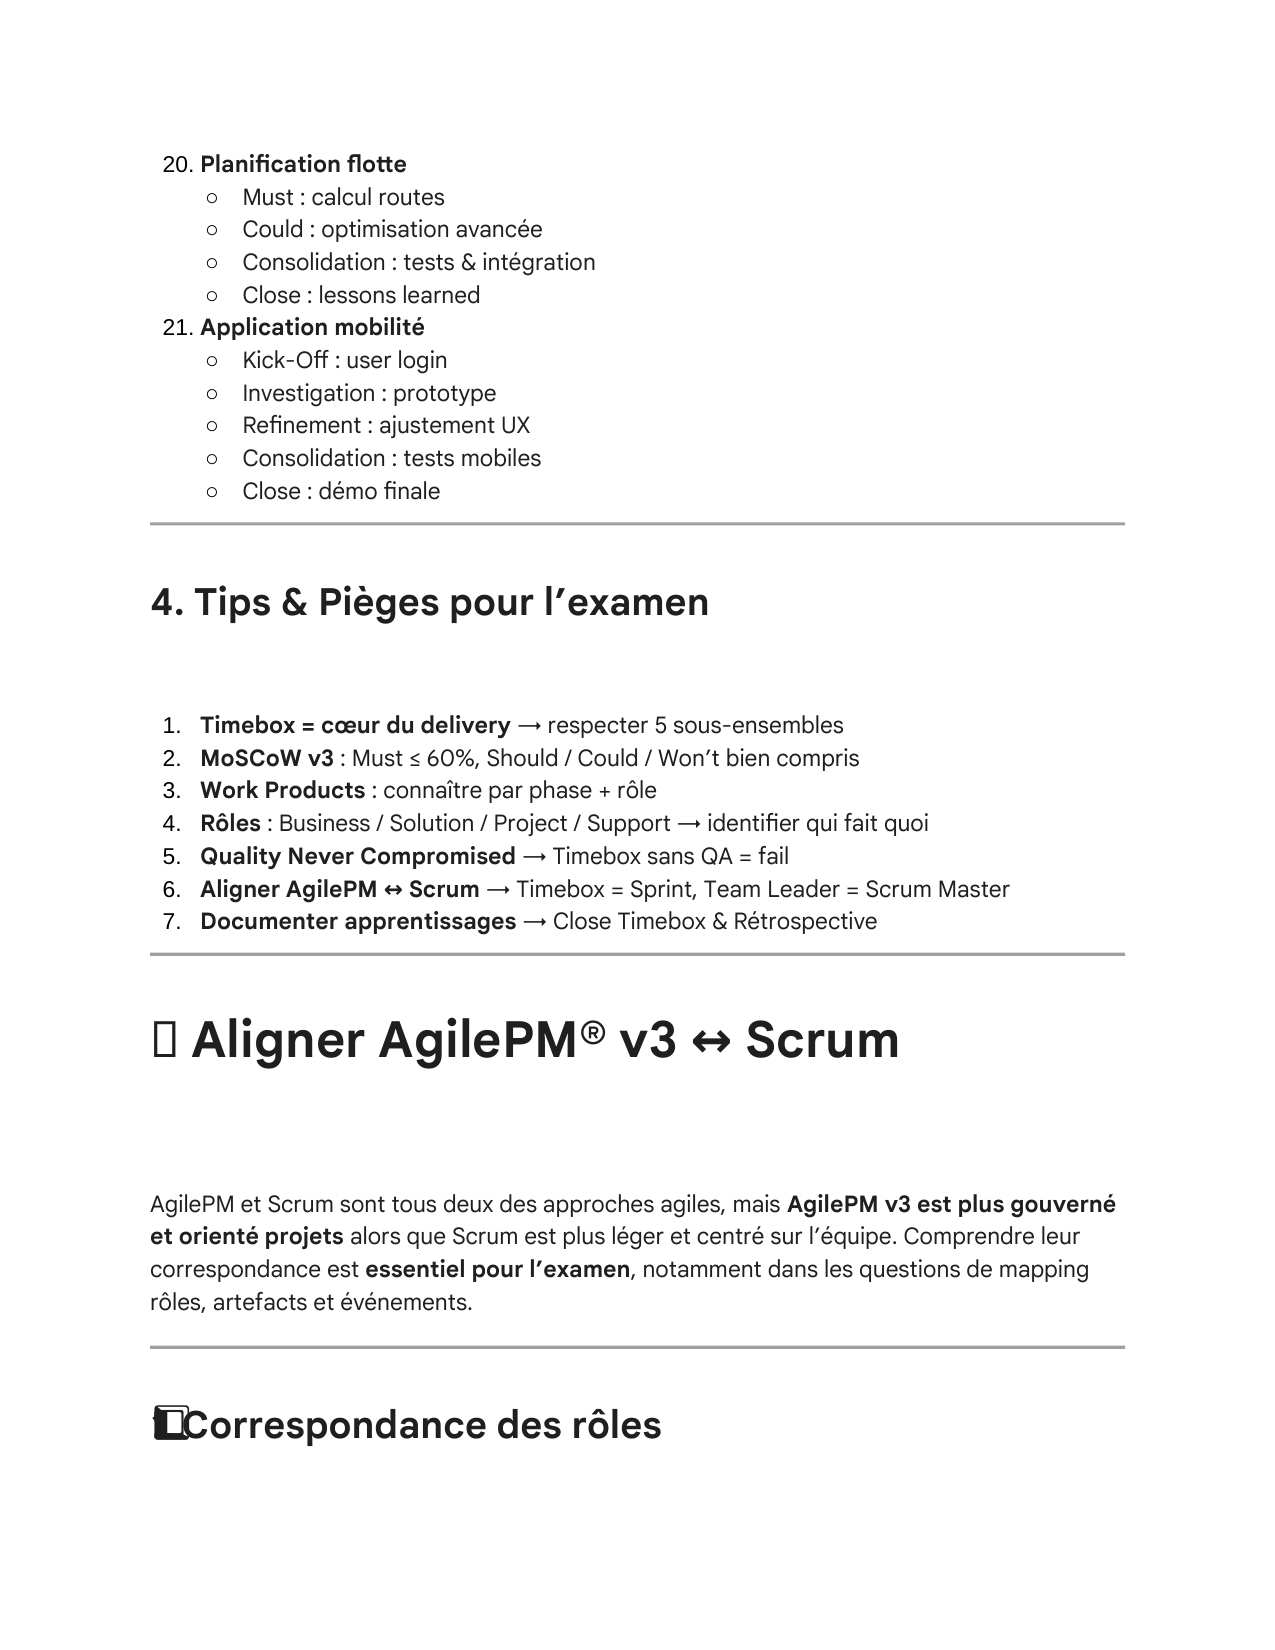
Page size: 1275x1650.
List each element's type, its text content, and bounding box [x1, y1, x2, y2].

list Consolidation : tests mobiles [205, 444, 1125, 473]
list Documenter apprentissages → Close Timebox & Rétrospective [162, 907, 1125, 936]
list Work Products : connaître par phase + rôle [162, 777, 1125, 805]
list Planification flotte [162, 150, 1125, 179]
text AgilePM et Scrum sont tous deux des approches agiles, mais AgilePM v3 est plus gouverné et orienté projets alors que Scrum est plus léger et centré sur l’équipe. Comprendre leur correspondance est essentiel pour l’examen, notamment dans les questions de mapping rôles, artefacts et événements. [150, 1190, 1125, 1317]
list Refinement : ajustement UX [205, 412, 1125, 440]
list Consolidation : tests & intégration [205, 248, 1125, 277]
list Close : démo finale [205, 477, 1125, 506]
list Close : lessons learned [205, 281, 1125, 309]
subtitle 4. Tips & Pièges pour l’examen [150, 579, 1125, 626]
list Application mobilité [162, 313, 1125, 342]
list Quality Never Compromised → Timebox sans QA = fail [162, 842, 1125, 871]
subtitle 1️⃣ Correspondance des rôles [150, 1402, 1125, 1449]
list Timebox = cœur du delivery → respecter 5 sous-ensembles [162, 711, 1125, 740]
list Must : calcul routes [205, 183, 1125, 211]
list Investigation : prototype [205, 379, 1125, 408]
list MoSCoW v3 : Must ≤ 60%, Should / Could / Won’t bien compris [162, 744, 1125, 773]
subtitle 📘 Aligner AgilePM® v3 ↔ Scrum [150, 1009, 1125, 1072]
list Kick-Off : user login [205, 346, 1125, 375]
list Rôles : Business / Solution / Project / Support → identifier qui fait quoi [162, 809, 1125, 838]
list Aligner AgilePM ↔ Scrum → Timebox = Sprint, Team Leader = Scrum Master [162, 875, 1125, 903]
list Could : optimisation avancée [205, 215, 1125, 244]
